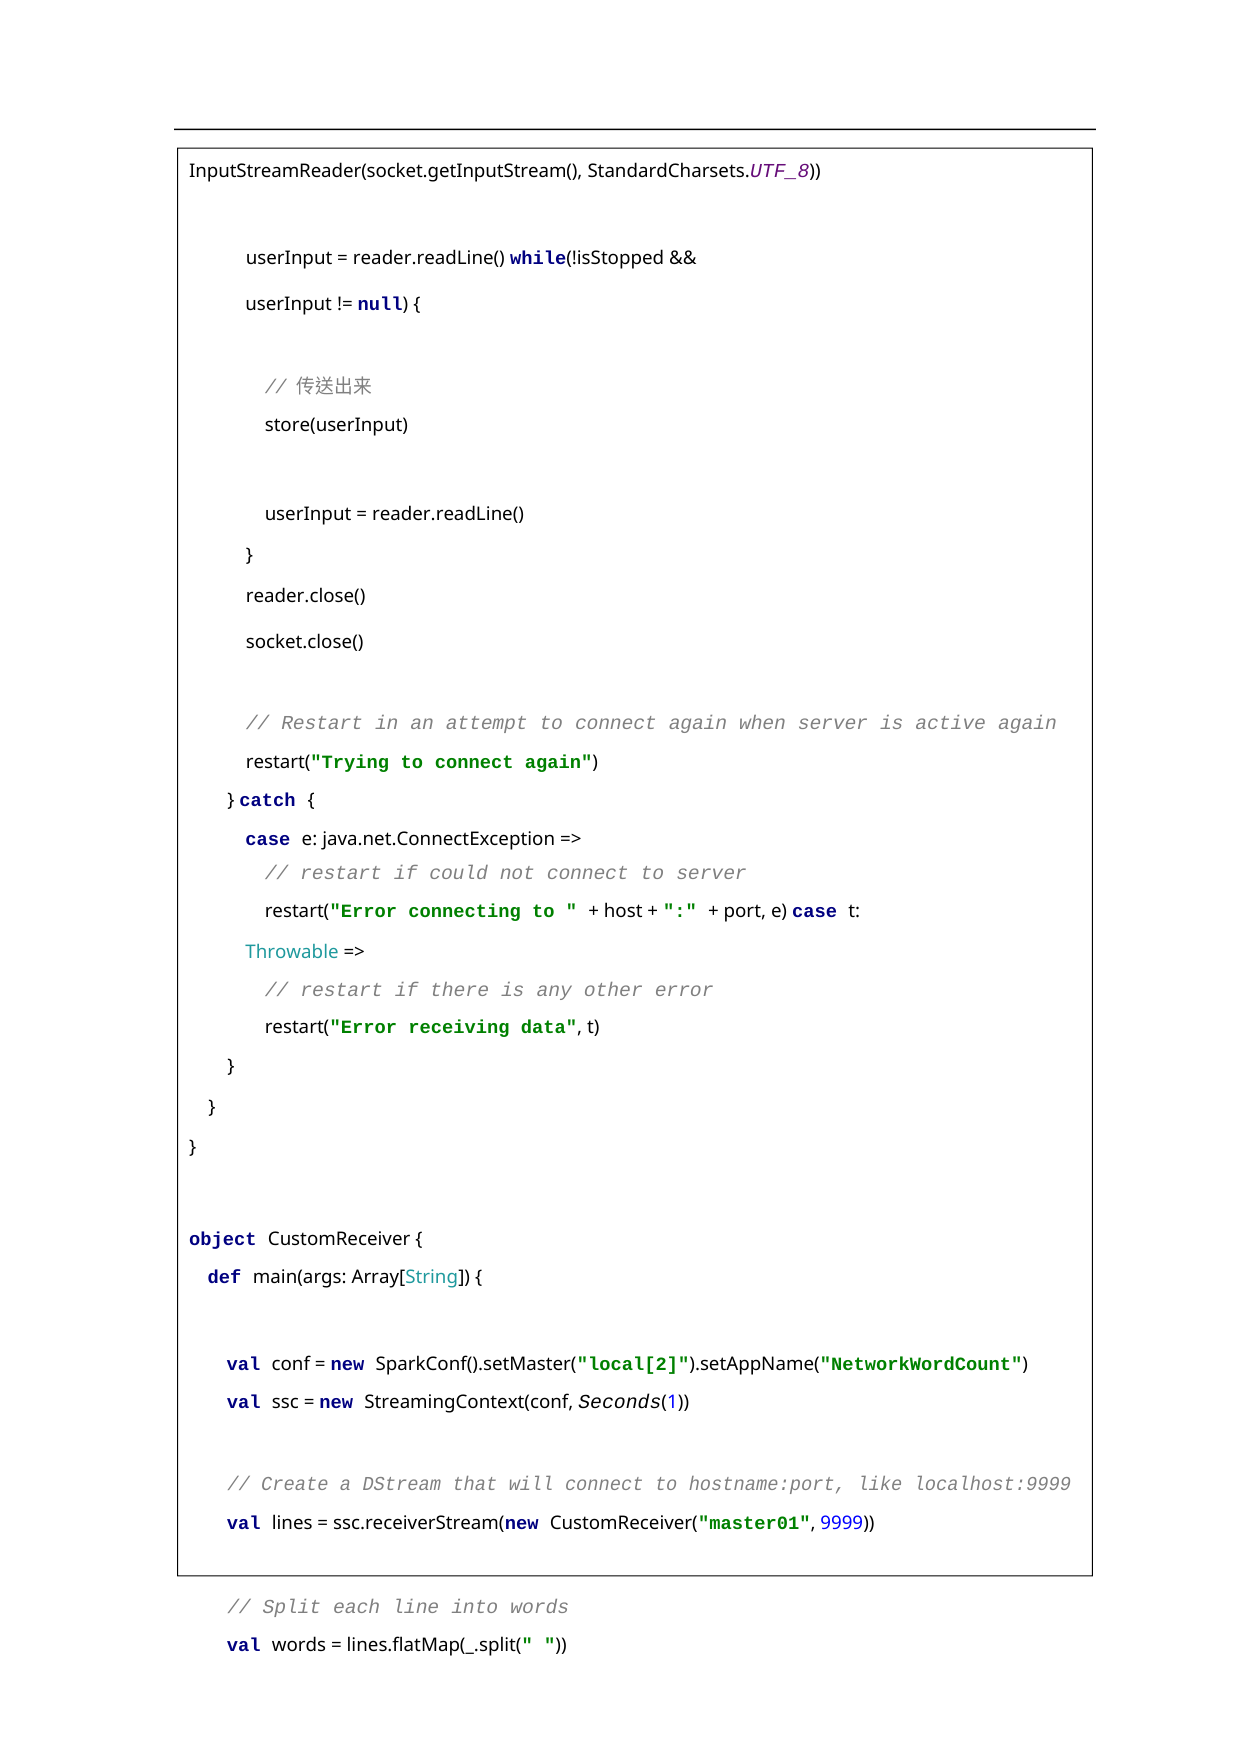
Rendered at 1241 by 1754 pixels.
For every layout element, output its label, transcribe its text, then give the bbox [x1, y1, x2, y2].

text } [189, 1134, 1159, 1159]
text // Create a DStream that will connect to hostname:port, like localhost:9999 [227, 1474, 1159, 1497]
text object CustomReceiver { [189, 1225, 1159, 1251]
text restart("Error receiving data", t) [264, 1013, 1159, 1039]
text reader.close() socket.close() [246, 582, 405, 654]
text // restart if there is any other error [264, 979, 1159, 1001]
text InputStreamReader(socket.getInputStream(), StandardCharsets.UTF_8)) [189, 158, 1159, 184]
text restart("Trying to connect again") [246, 748, 1159, 774]
text def main(args: Array[String]) { [207, 1264, 1159, 1289]
text userInput = reader.readLine() [264, 501, 1159, 526]
text val ssc = new StreamingContext(conf, Seconds(1)) [227, 1391, 1159, 1412]
text // restart if could not connect to server [264, 863, 1159, 885]
text userInput = reader.readLine() while(!isStopped && userInput != null) { [245, 245, 714, 316]
text } [246, 541, 1159, 567]
text case e: java.net.ConnectException => [245, 825, 1159, 851]
text } catch { [227, 787, 1159, 812]
text val lines = ssc.receiverStream(new CustomReceiver("master01", 9999)) [227, 1509, 1159, 1535]
text // Split each line into words [227, 1597, 1159, 1619]
text restart("Error connecting to " + host + ":" + port, e) case t: Throwable => [245, 897, 886, 964]
text val words = lines.flatMap(_.split(" ")) [227, 1631, 1159, 1657]
text // 传送出来 [264, 372, 1159, 399]
text } [227, 1053, 1159, 1078]
text // Restart in an attempt to connect again when server is active again [246, 713, 1159, 736]
text } [208, 1093, 1159, 1119]
text val conf = new SparkConf().setMaster("local[2]").setAppName("NetworkWordCount") [189, 1350, 1065, 1376]
text store(userInput) [264, 411, 1159, 437]
